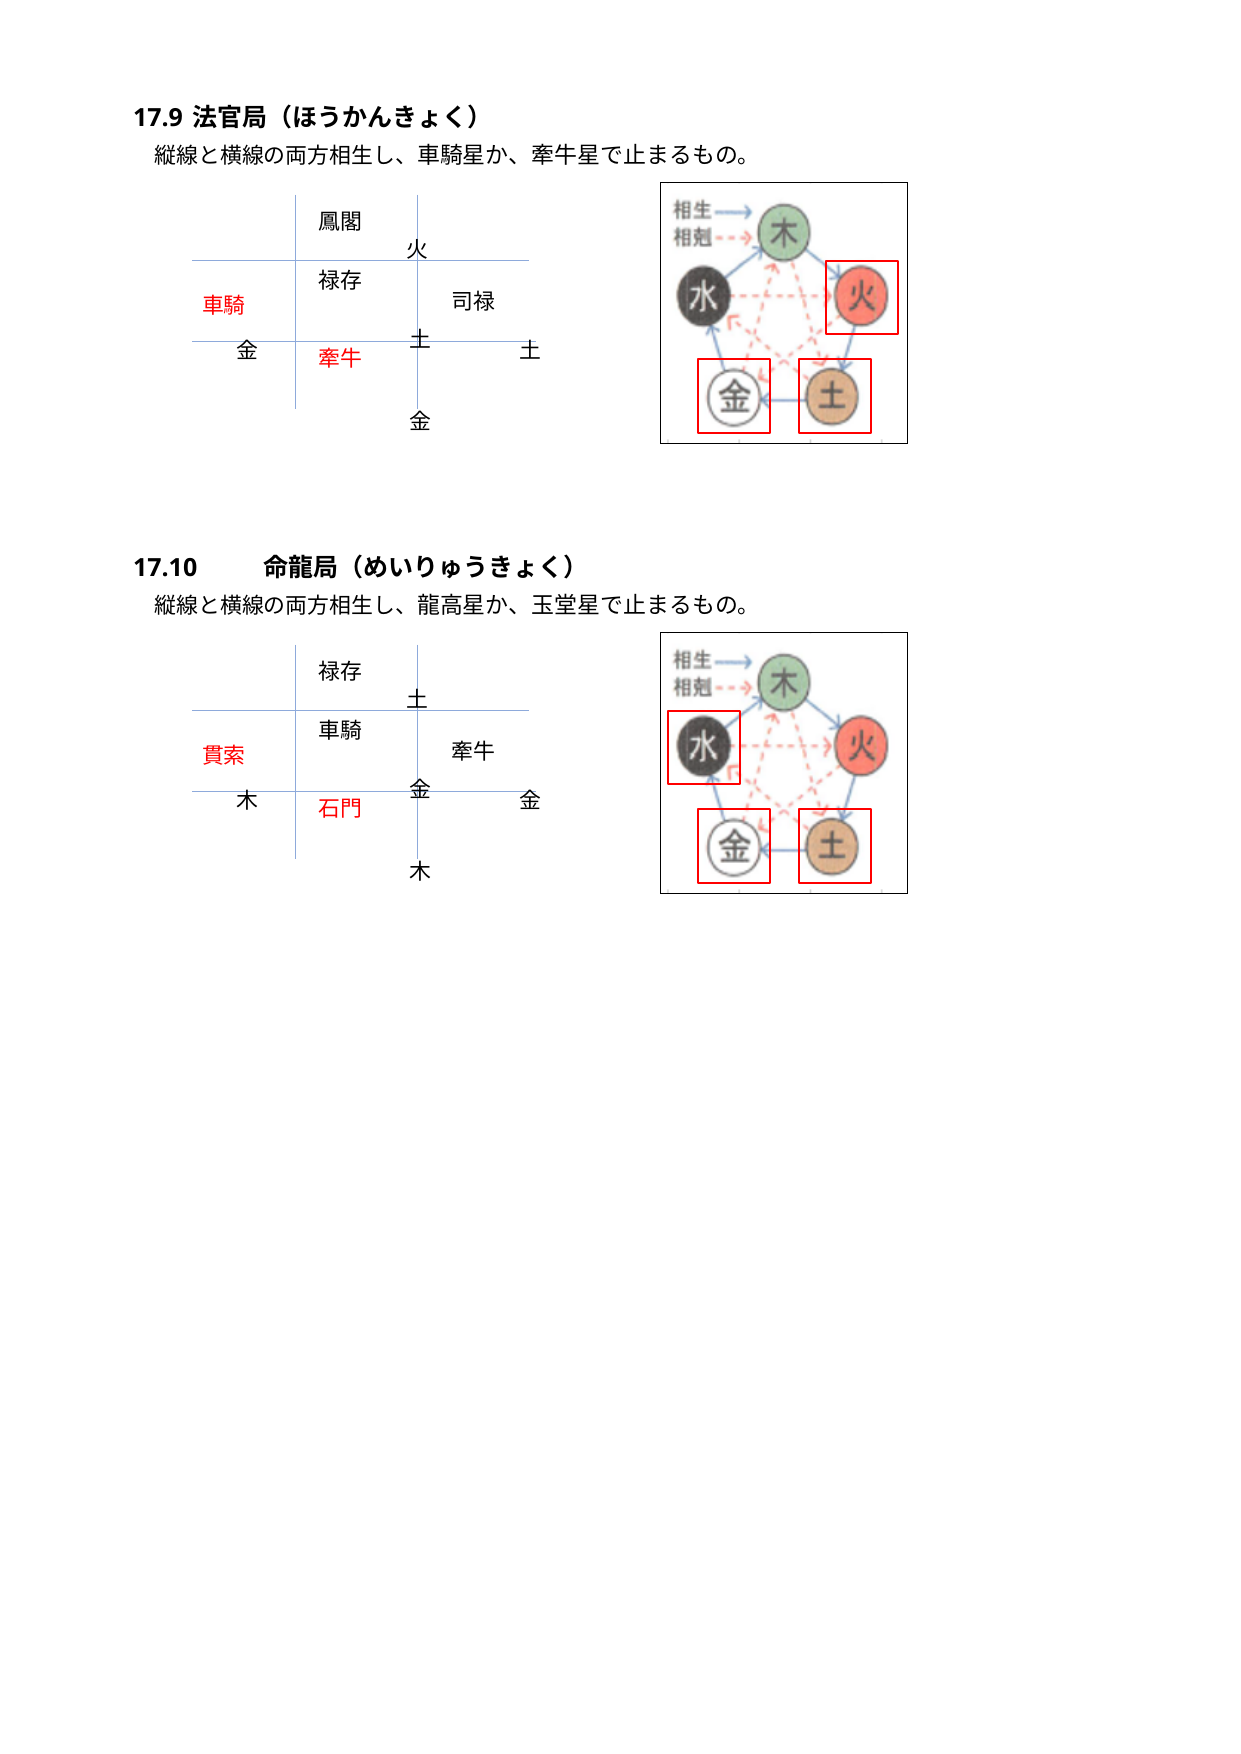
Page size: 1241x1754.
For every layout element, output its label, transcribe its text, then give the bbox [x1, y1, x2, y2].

picture [661, 183, 907, 443]
list 命龍局（めいりゅうきょく） [133, 547, 1145, 584]
picture [661, 633, 907, 893]
text 縦線と横線の両方相生し、車騎星か、牽牛星で止まるもの。 [154, 134, 1167, 172]
list 法官局（ほうかんきょく） [133, 97, 1145, 134]
text 縦線と横線の両方相生し、龍高星か、玉堂星で止まるもの。 [154, 584, 1167, 622]
